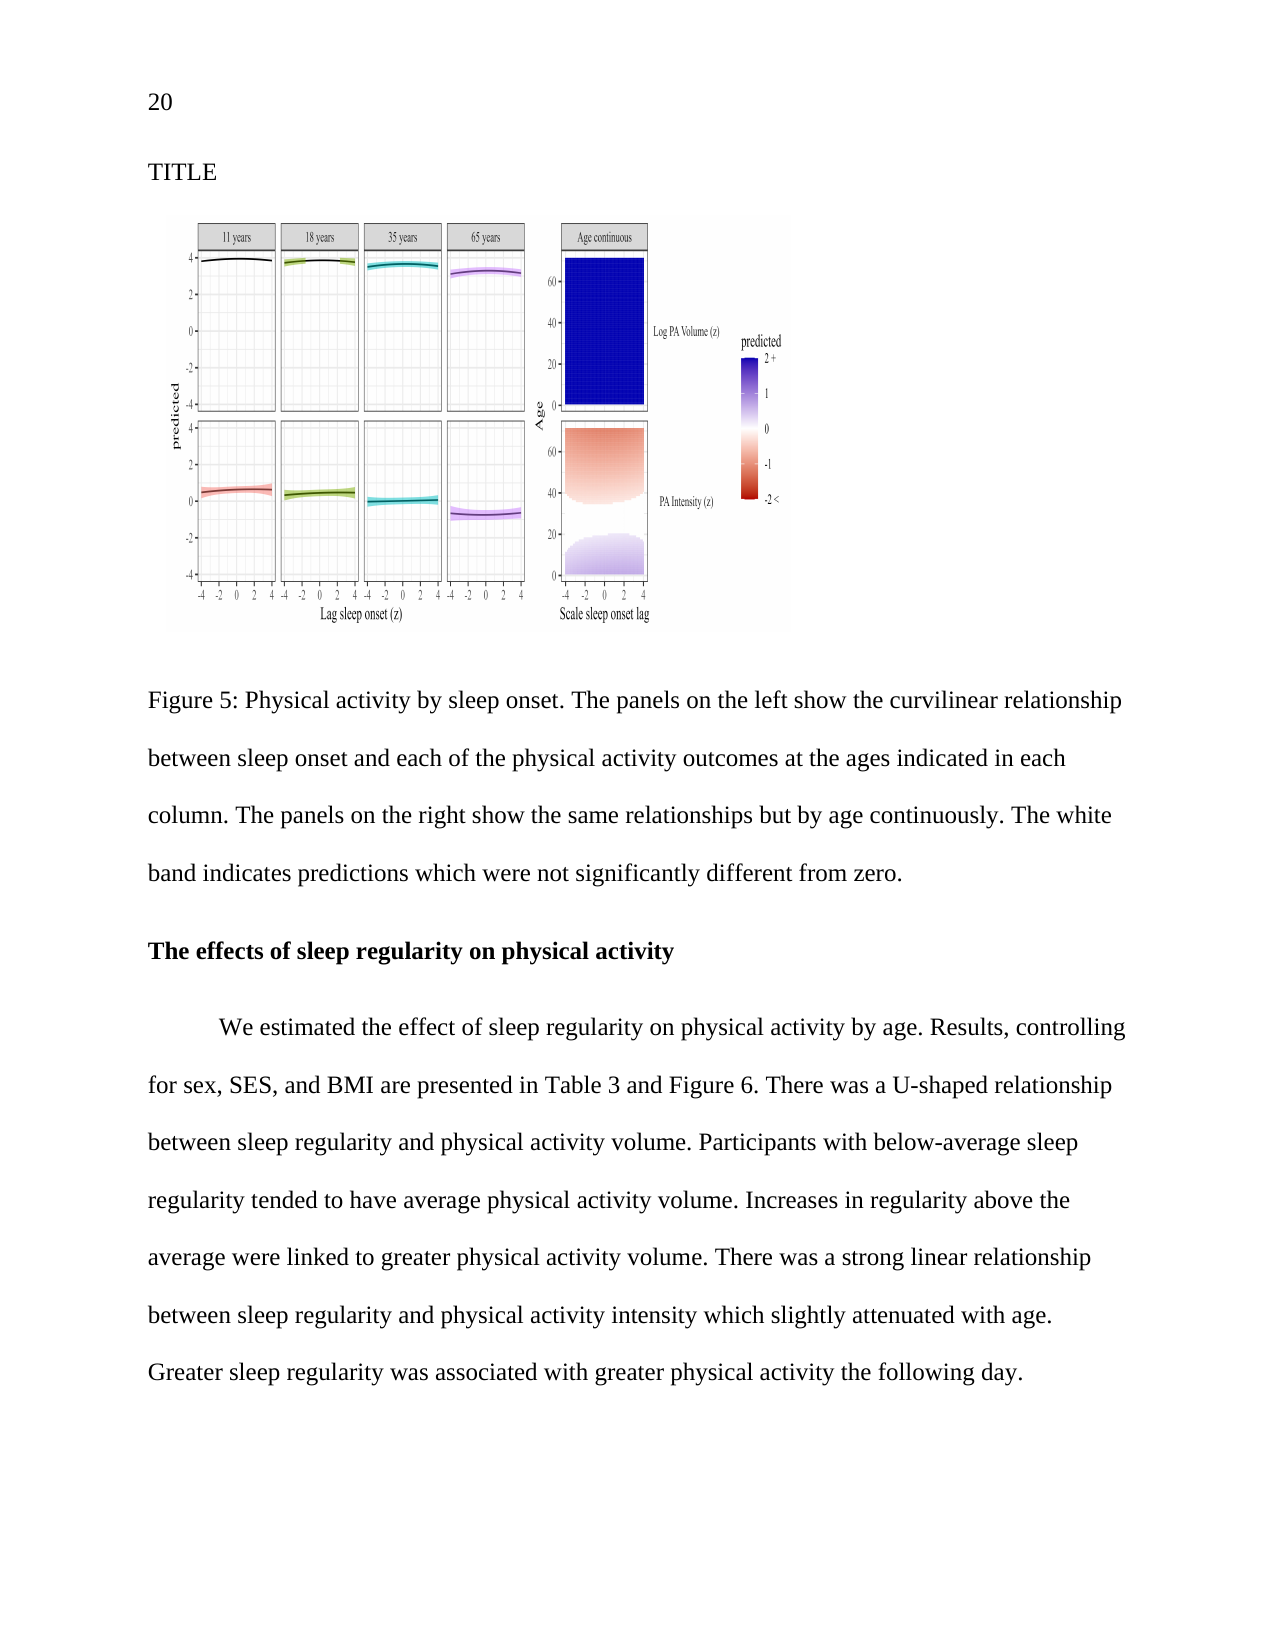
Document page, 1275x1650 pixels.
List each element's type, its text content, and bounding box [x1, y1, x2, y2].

text We estimated the effect of sleep regularity on physical activity by age. Results, controlling for sex, SES, and BMI are presented in Table 3 and Figure 6. There was a U-shaped relationship between sleep regularity and physical activity volume. Participants with below-average sleep regularity tended to have average physical activity volume. Increases in regularity above the average were linked to greater physical activity volume. There was a strong linear relationship between sleep regularity and physical activity intensity which slightly attenuated with age. Greater sleep regularity was associated with greater physical activity the following day. [148, 1012, 1127, 1386]
text Figure 5: Physical activity by sleep onset. The panels on the left show the curvilinear relationship between sleep onset and each of the physical activity outcomes at the ages indicated in each column. The panels on the right show the same relationships but by age continuously. The white band indicates predictions which were not significantly different from zero. [148, 685, 1127, 887]
picture [166, 215, 792, 632]
subtitle The effects of sleep regularity on physical activity [148, 936, 1127, 965]
